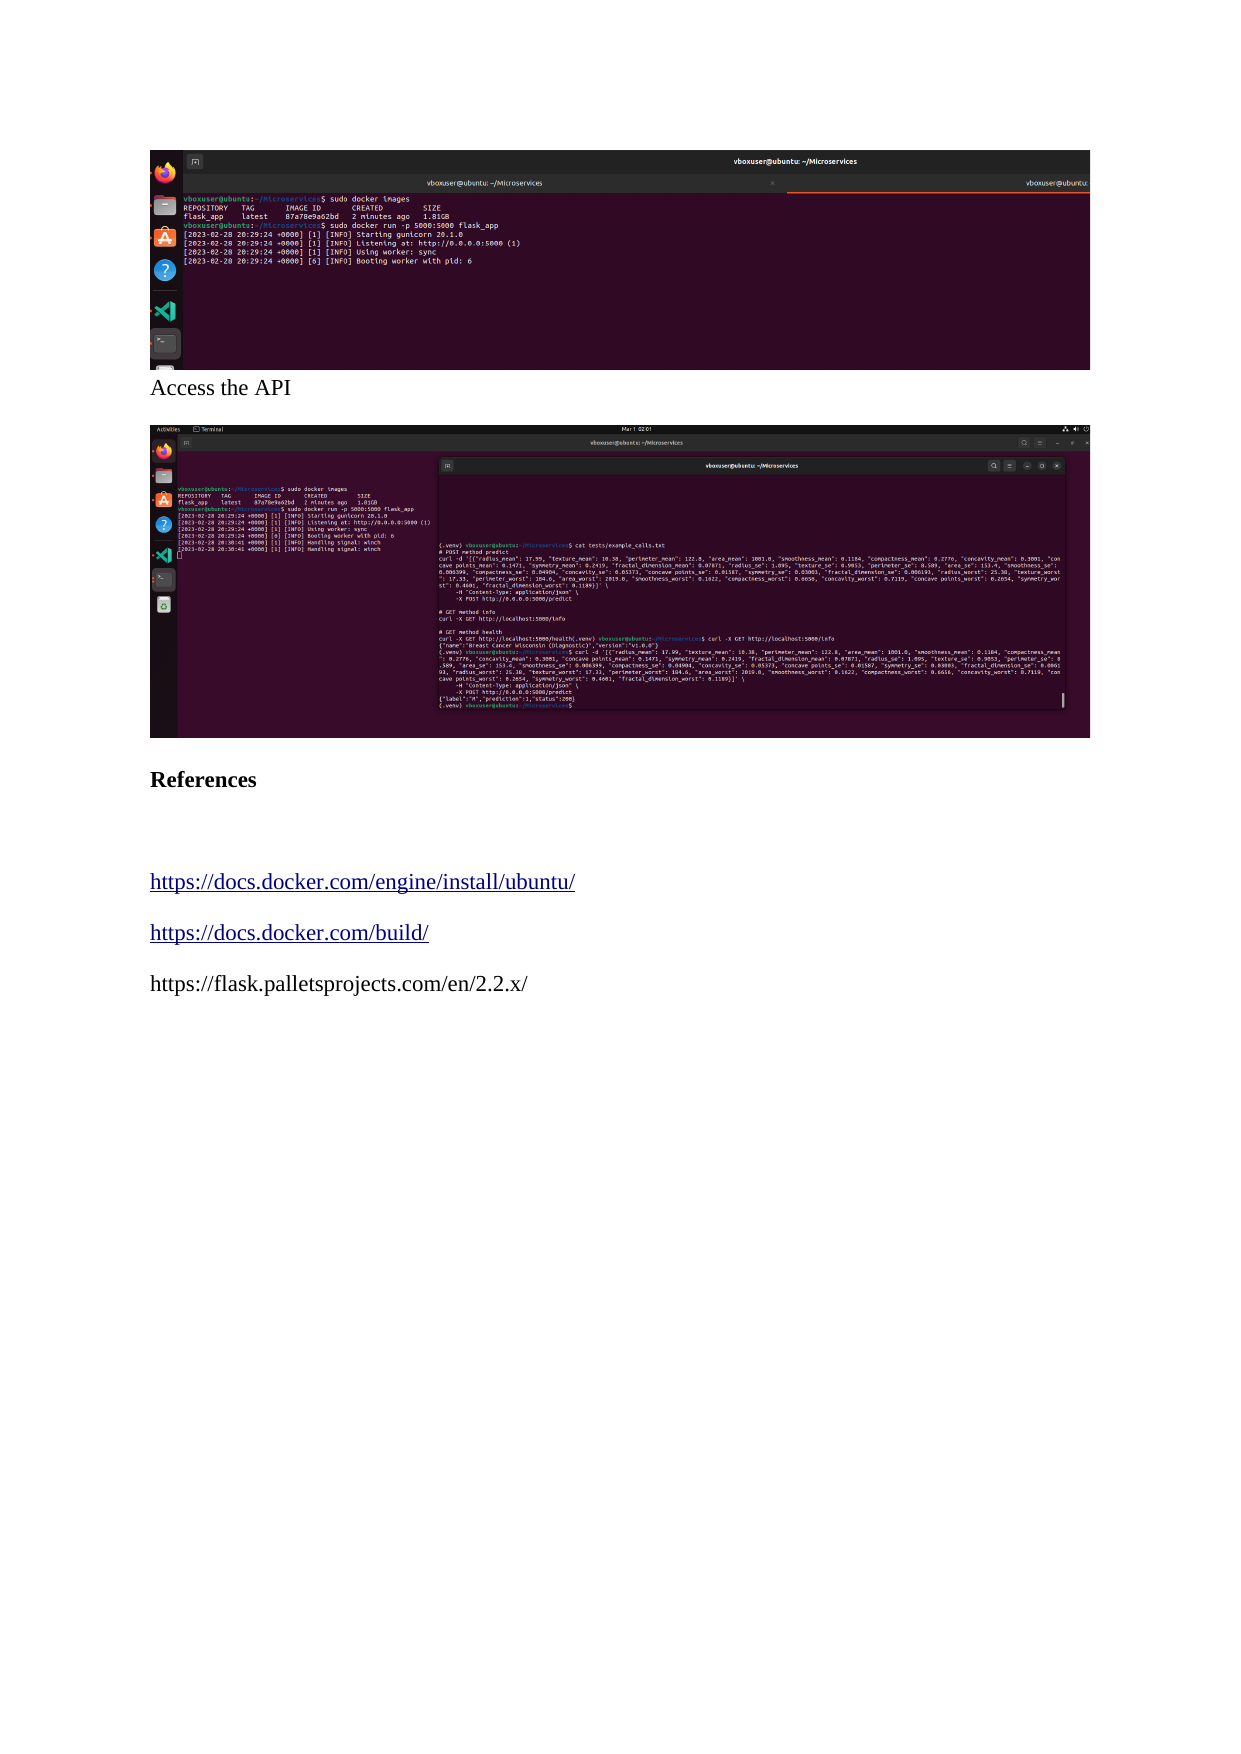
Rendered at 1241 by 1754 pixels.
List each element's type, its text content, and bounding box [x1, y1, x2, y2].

text References [150, 738, 1090, 792]
text https://flask.palletsprojects.com/en/2.2.x/ [150, 970, 1090, 997]
text https://docs.docker.com/engine/install/ubuntu/ [150, 868, 1090, 894]
picture [150, 150, 1091, 370]
text https://docs.docker.com/build/ [150, 919, 1090, 946]
picture [150, 425, 1091, 738]
text Access the API [150, 370, 1090, 400]
